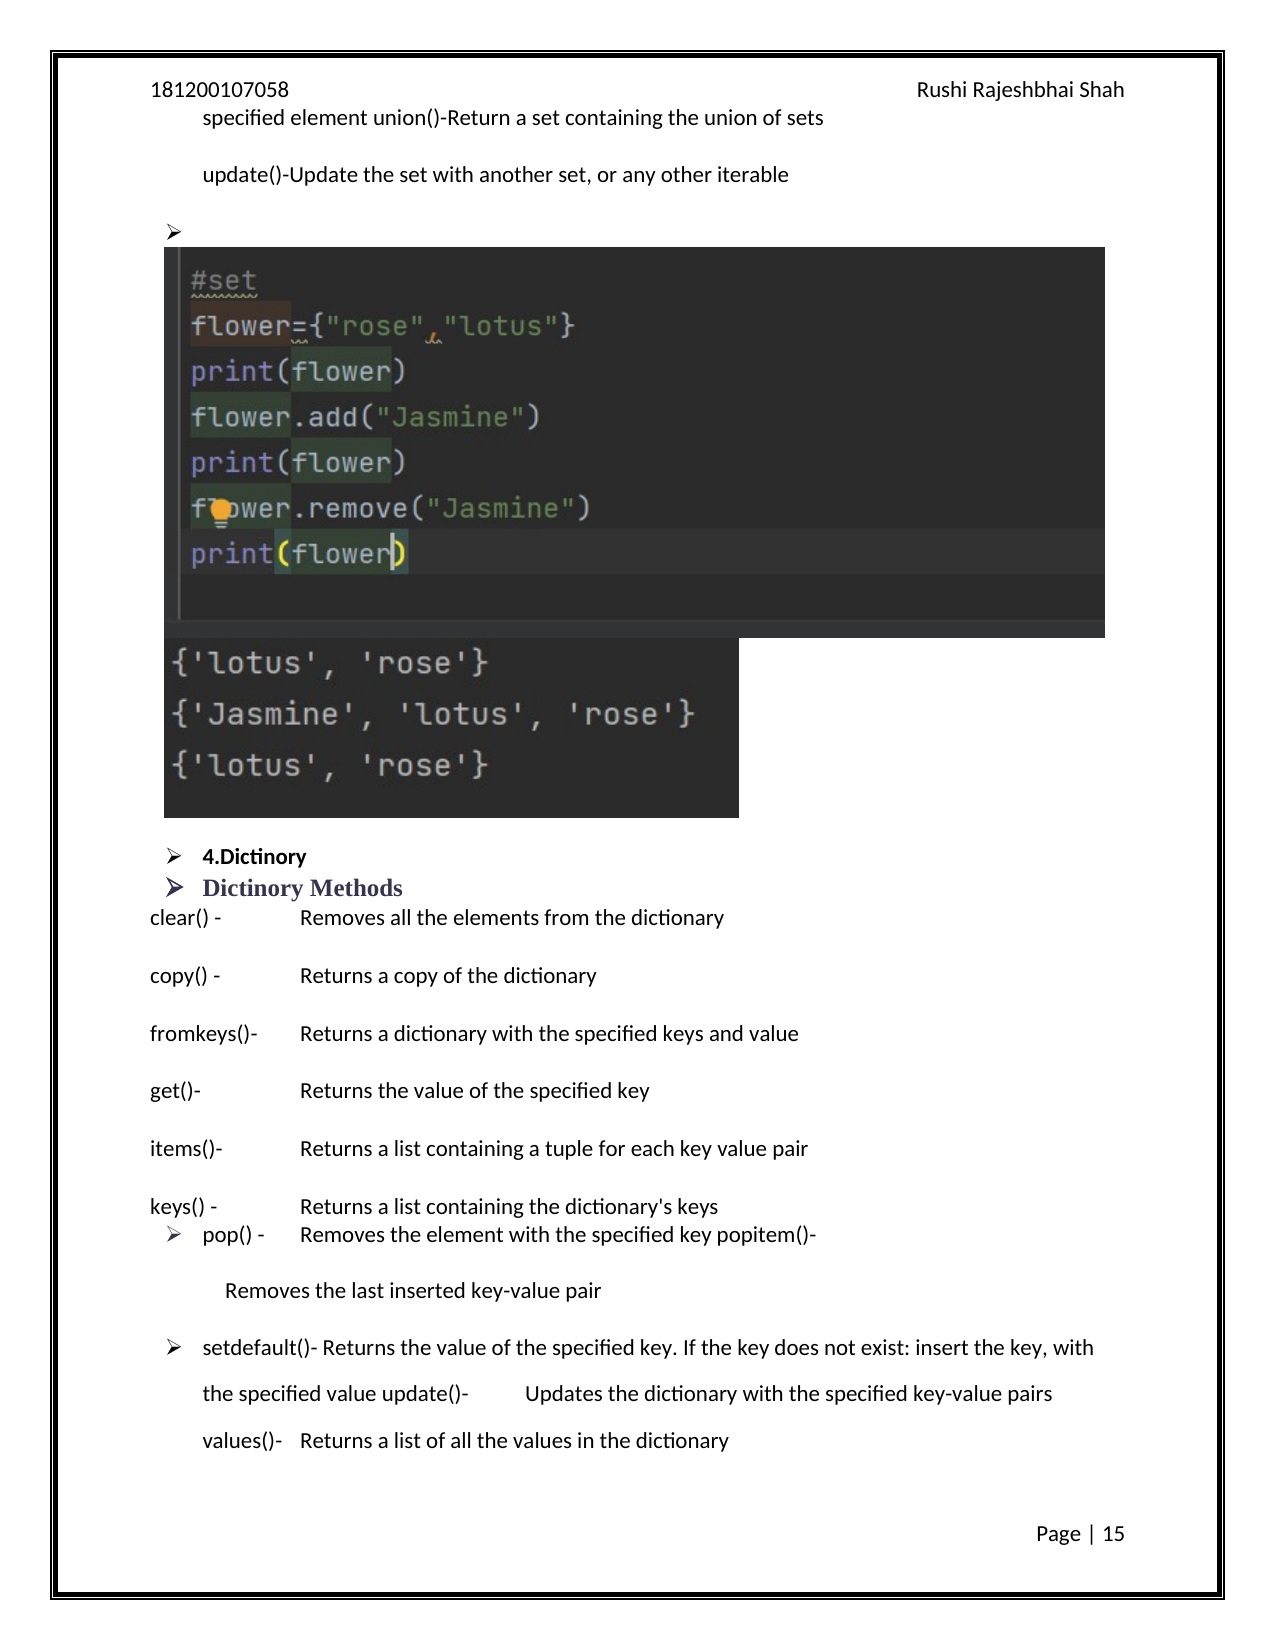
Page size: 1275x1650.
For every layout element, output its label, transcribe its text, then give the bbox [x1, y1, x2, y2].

list Dictinory Methods [165, 873, 1125, 901]
table_header clear() - [150, 903, 300, 946]
table_cell items()- [150, 1120, 300, 1178]
picture [164, 247, 1105, 818]
list 4.Dictinory [165, 842, 1125, 871]
table_cell copy() - [150, 946, 300, 1004]
table_cell fromkeys()- [150, 1004, 300, 1062]
list setdefault()- Returns the value of the specified key. If the key does not exist: insert the key, with the specified value update()- Updates the dictionary with the specified key-value pairs values()- Returns a list of all the values in the dictionary [165, 1333, 1103, 1454]
table_cell Returns a dictionary with the specified keys and value [300, 1004, 889, 1062]
table_cell get()- [150, 1062, 300, 1120]
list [165, 103, 864, 188]
table_header Removes all the elements from the dictionary [300, 903, 889, 946]
list pop() - Removes the element with the specified key popitem()- Removes the last inserted key-value pair [165, 1220, 909, 1305]
table_cell Returns a list containing the dictionary's keys [300, 1178, 889, 1220]
table_cell Returns a copy of the dictionary [300, 946, 889, 1004]
table_cell Returns the value of the specified key [300, 1062, 889, 1120]
table_cell keys() - [150, 1178, 300, 1220]
table_cell Returns a list containing a tuple for each key value pair [300, 1120, 889, 1178]
